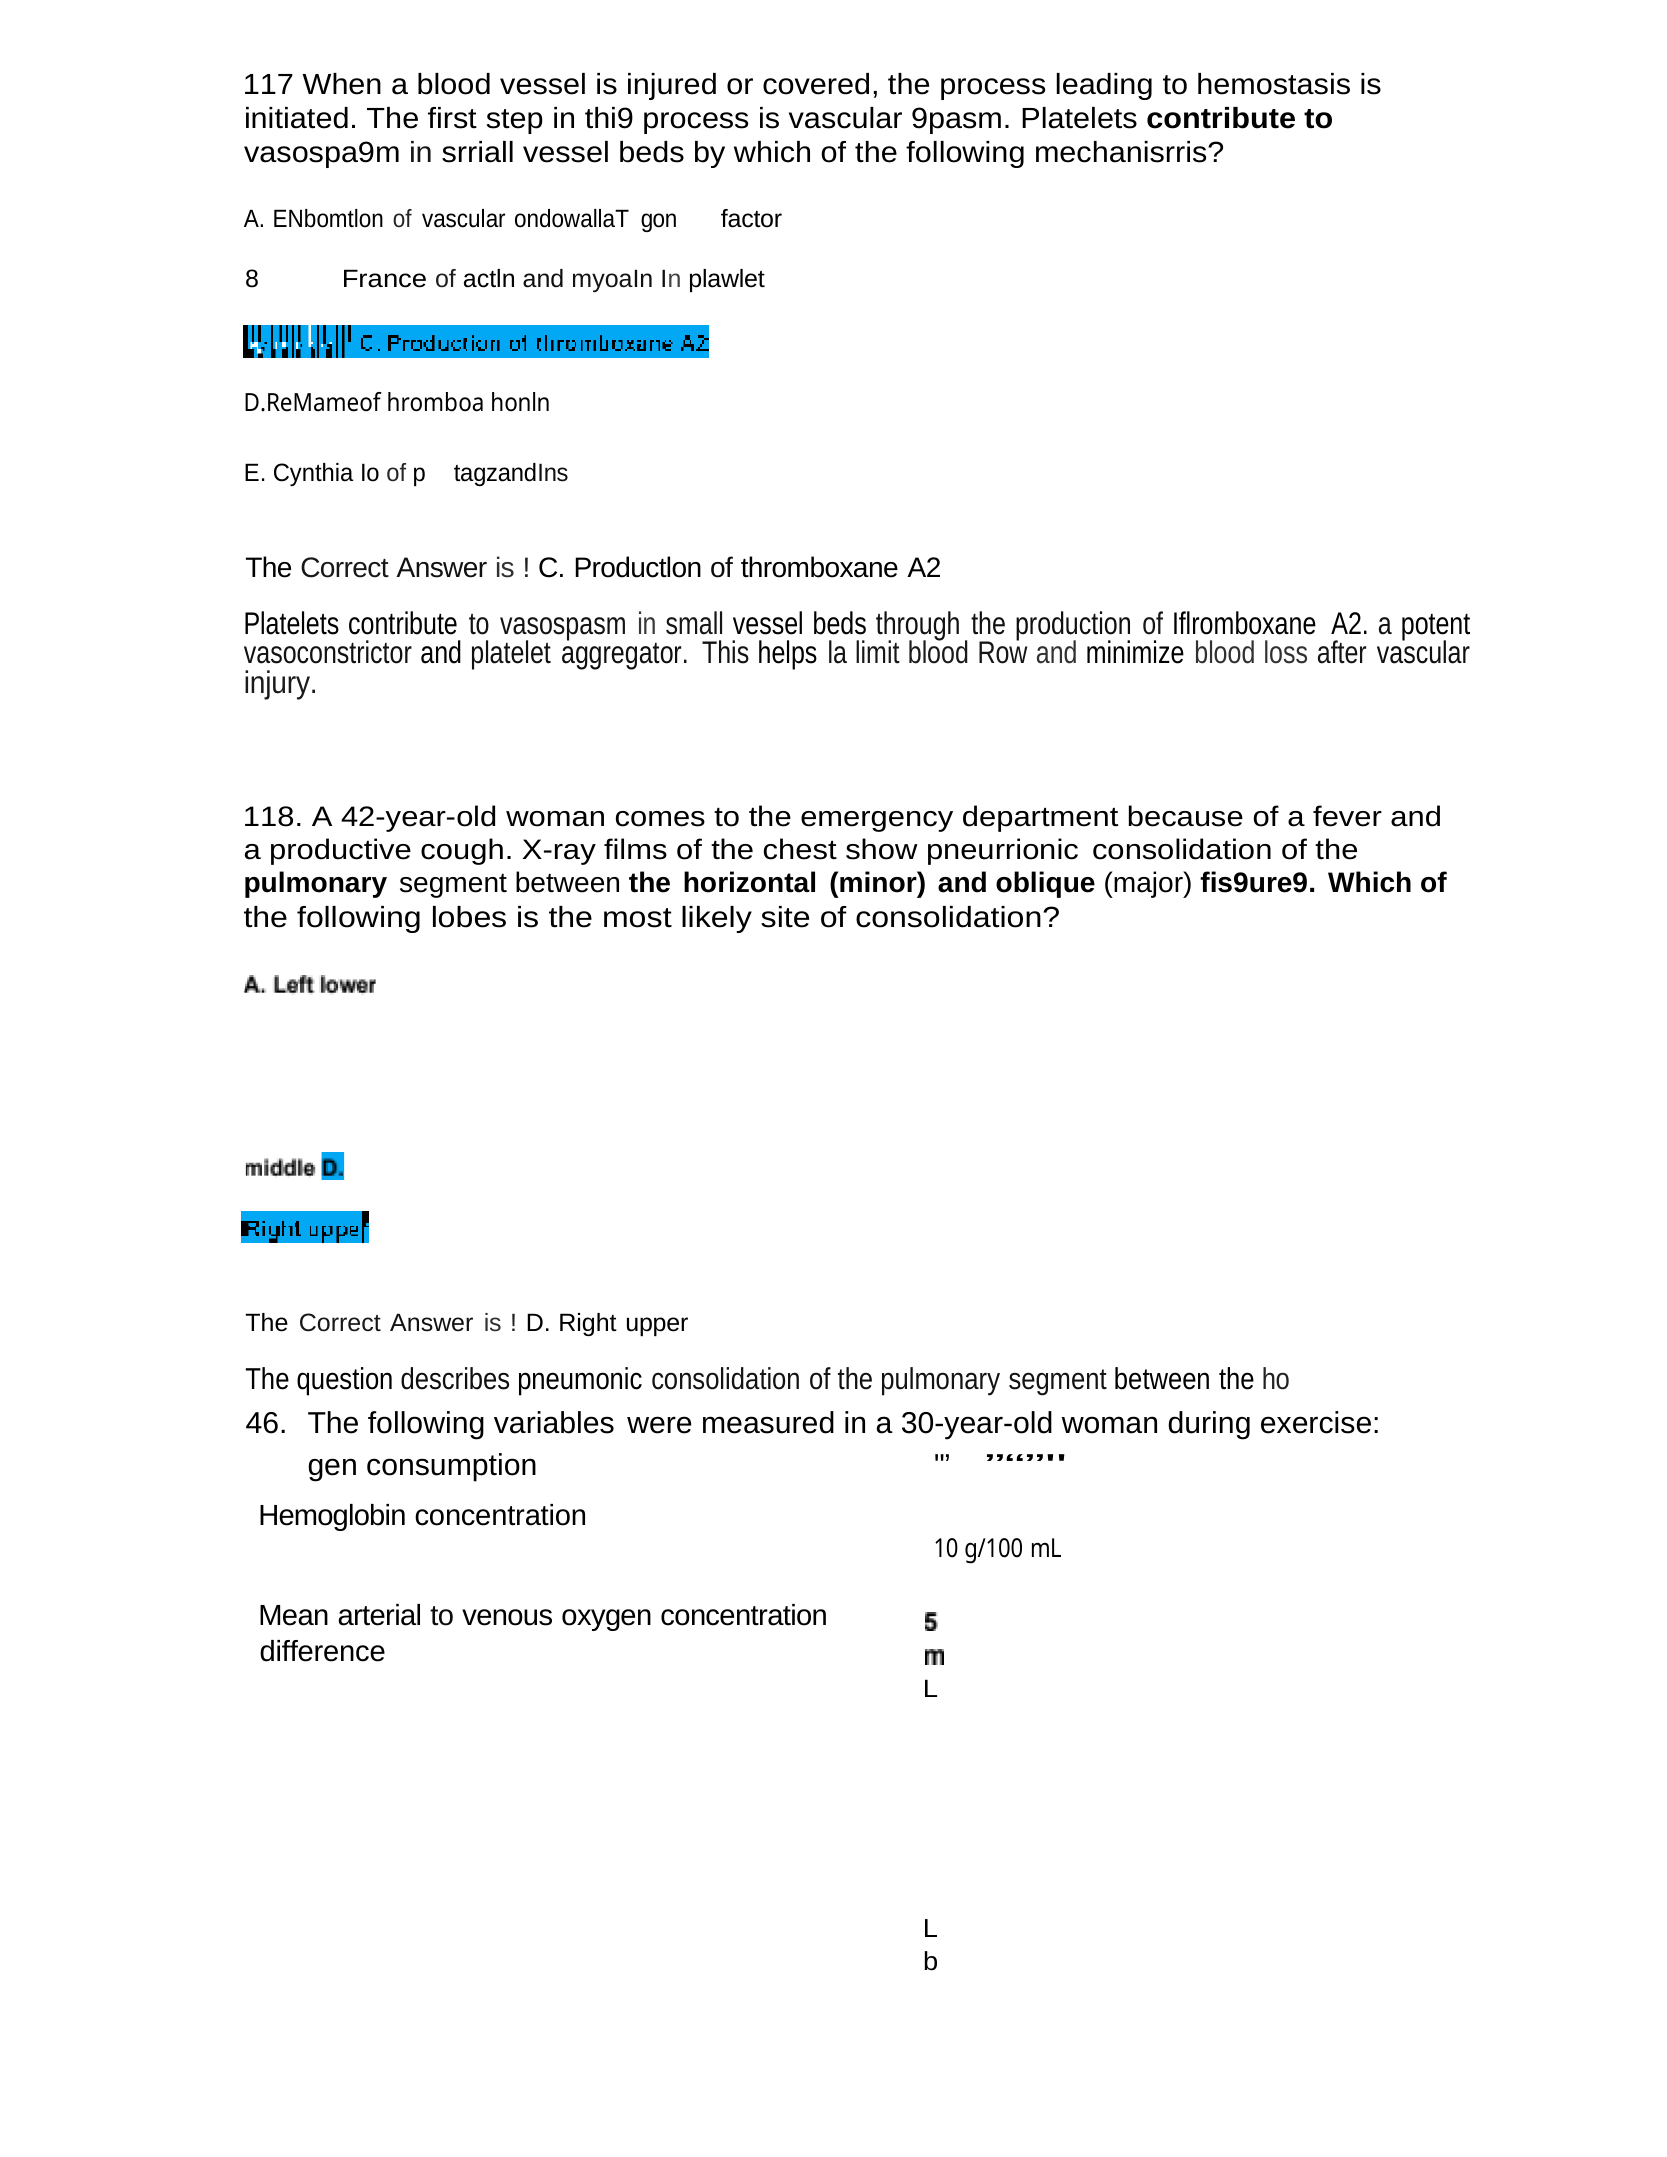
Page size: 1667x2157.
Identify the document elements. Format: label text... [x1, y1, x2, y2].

text The Correct Answer is ! C. Productlon of thromboxane A2 [245, 551, 1504, 583]
subtitle Mean arterial to venous oxygen concentration difference [258, 1598, 941, 1667]
subtitle 117 When a blood vessel is injured or covered, the process leading to hemostasis is initiated. The first step in thi9 process is vascular 9pasm. Platelets contribute to vasospa9m in srriall vessel beds by which of the following mechanisrris? [243, 67, 1484, 169]
text A. ENbomtlon of vascular ondowallaT gon factor [244, 203, 1504, 232]
text L [357, 1674, 1504, 1703]
text E. Cynthia Io of p tagzandIns [244, 458, 1504, 486]
picture [925, 1649, 944, 1665]
text b [357, 1946, 1504, 1976]
subtitle Hemoglobin concentration [258, 1508, 1504, 1529]
text 8 France of actln and myoaIn In plawlet [245, 264, 1504, 293]
picture [925, 1612, 938, 1631]
picture [363, 1211, 369, 1226]
picture [685, 345, 693, 350]
picture [243, 975, 376, 995]
subtitle The question describes pneumonic consolidation of the pulmonary segment between the ho [245, 1361, 1504, 1396]
text L [357, 1913, 1504, 1943]
picture [389, 336, 397, 350]
text 10 g/100 mL [933, 1529, 1504, 1565]
text 118. A 42-year-old woman comes to the emergency department because of a fever and a productive cough. X-ray films of the chest show pneurrionic consolidation of the pulmonary segment between the horizontal (minor) and oblique (major) fis9ure9. Which of the following lobes is the most likely site of consolidation? [243, 799, 1464, 933]
picture [241, 1222, 255, 1235]
subtitle Platelets contribute to vasospasm in small vessel beds through the production of Iflromboxane A2. a potent vasoconstrictor and platelet aggregator. This helps la limit blood Row and minimize blood loss after vascular injury. [243, 611, 1470, 700]
picture [243, 325, 253, 351]
picture [245, 1152, 321, 1180]
text The Correct Answer is ! D. Right upper [245, 1308, 1504, 1336]
list The following variables were measured in a 30-year-old woman during exercise: gen consumption "’ ”“”" [245, 1405, 1392, 1481]
text D.ReMameof hromboa honln [243, 351, 1504, 419]
